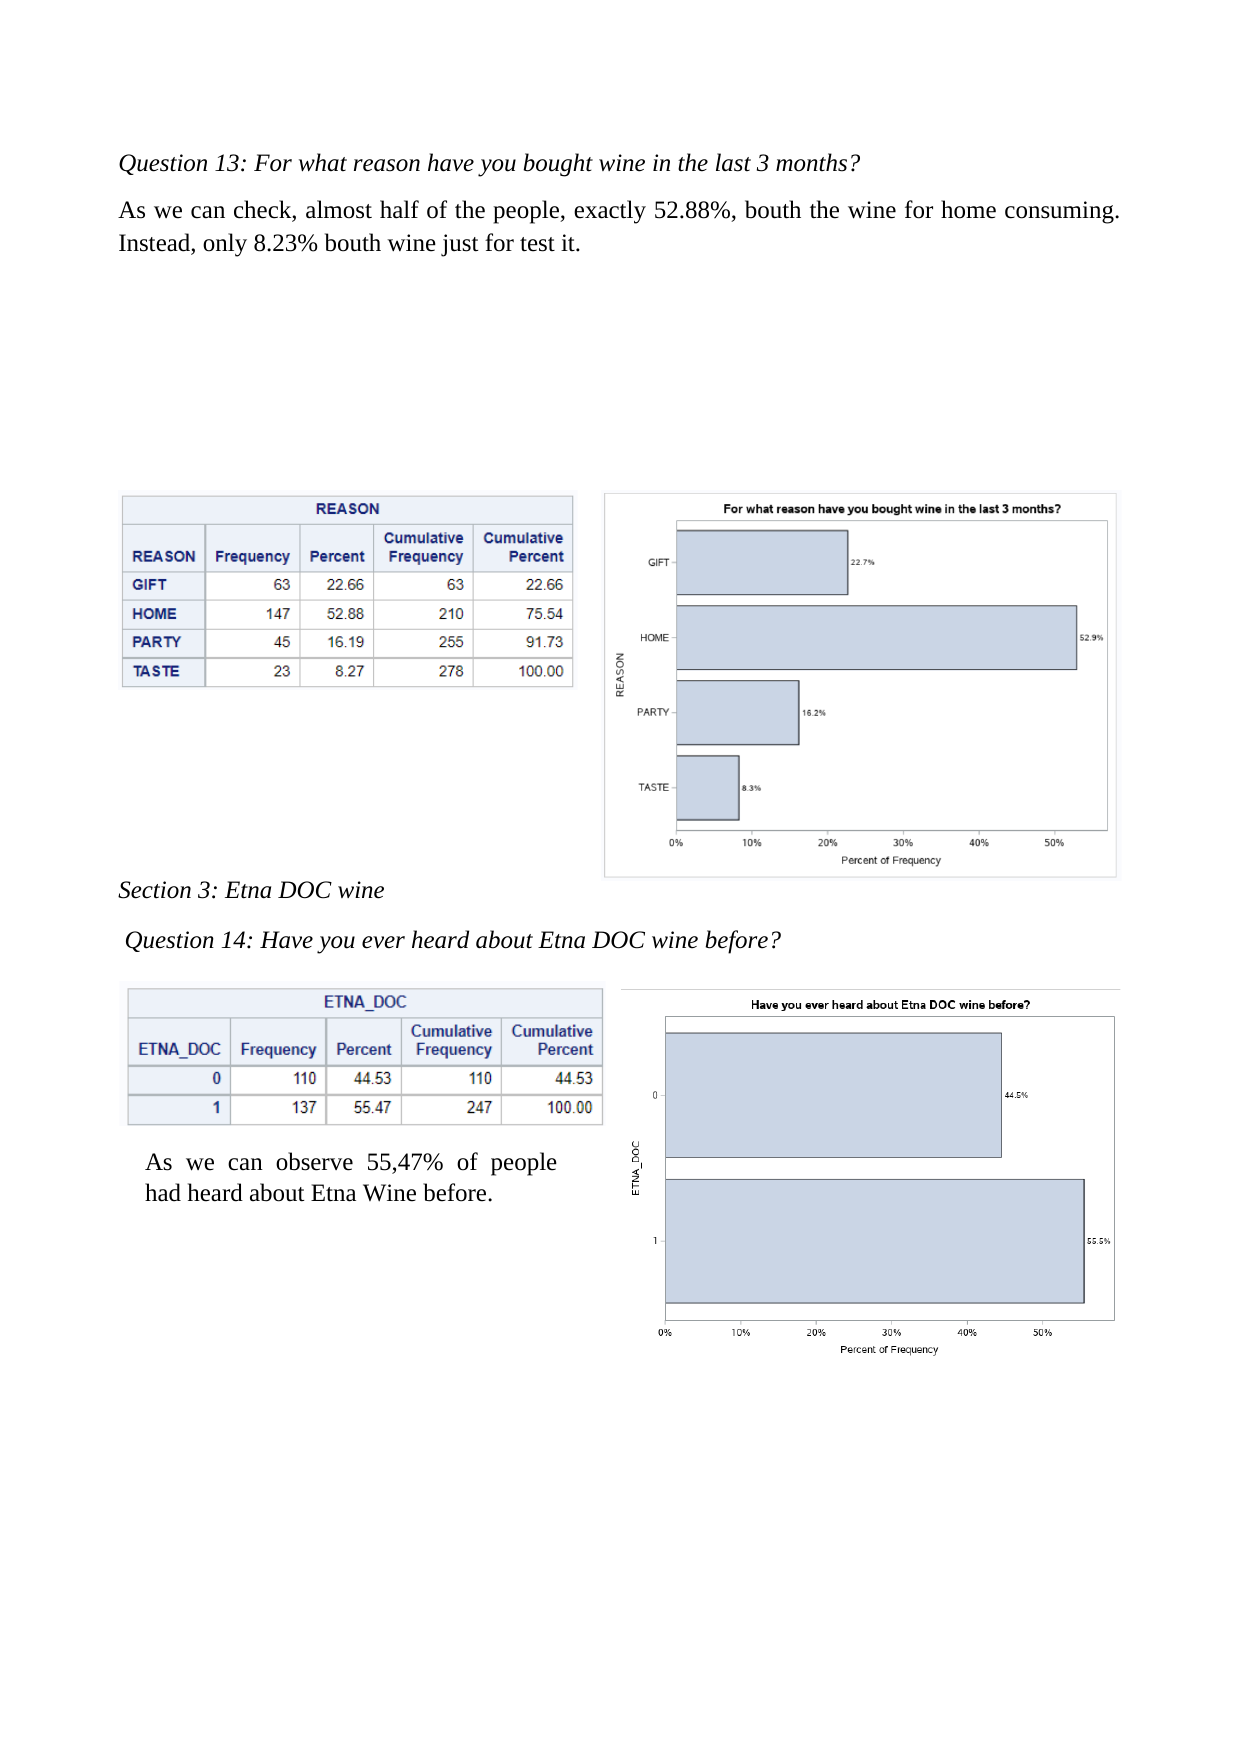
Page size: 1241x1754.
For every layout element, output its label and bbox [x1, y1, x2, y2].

picture [620, 161, 1079, 505]
picture [118, 160, 588, 354]
